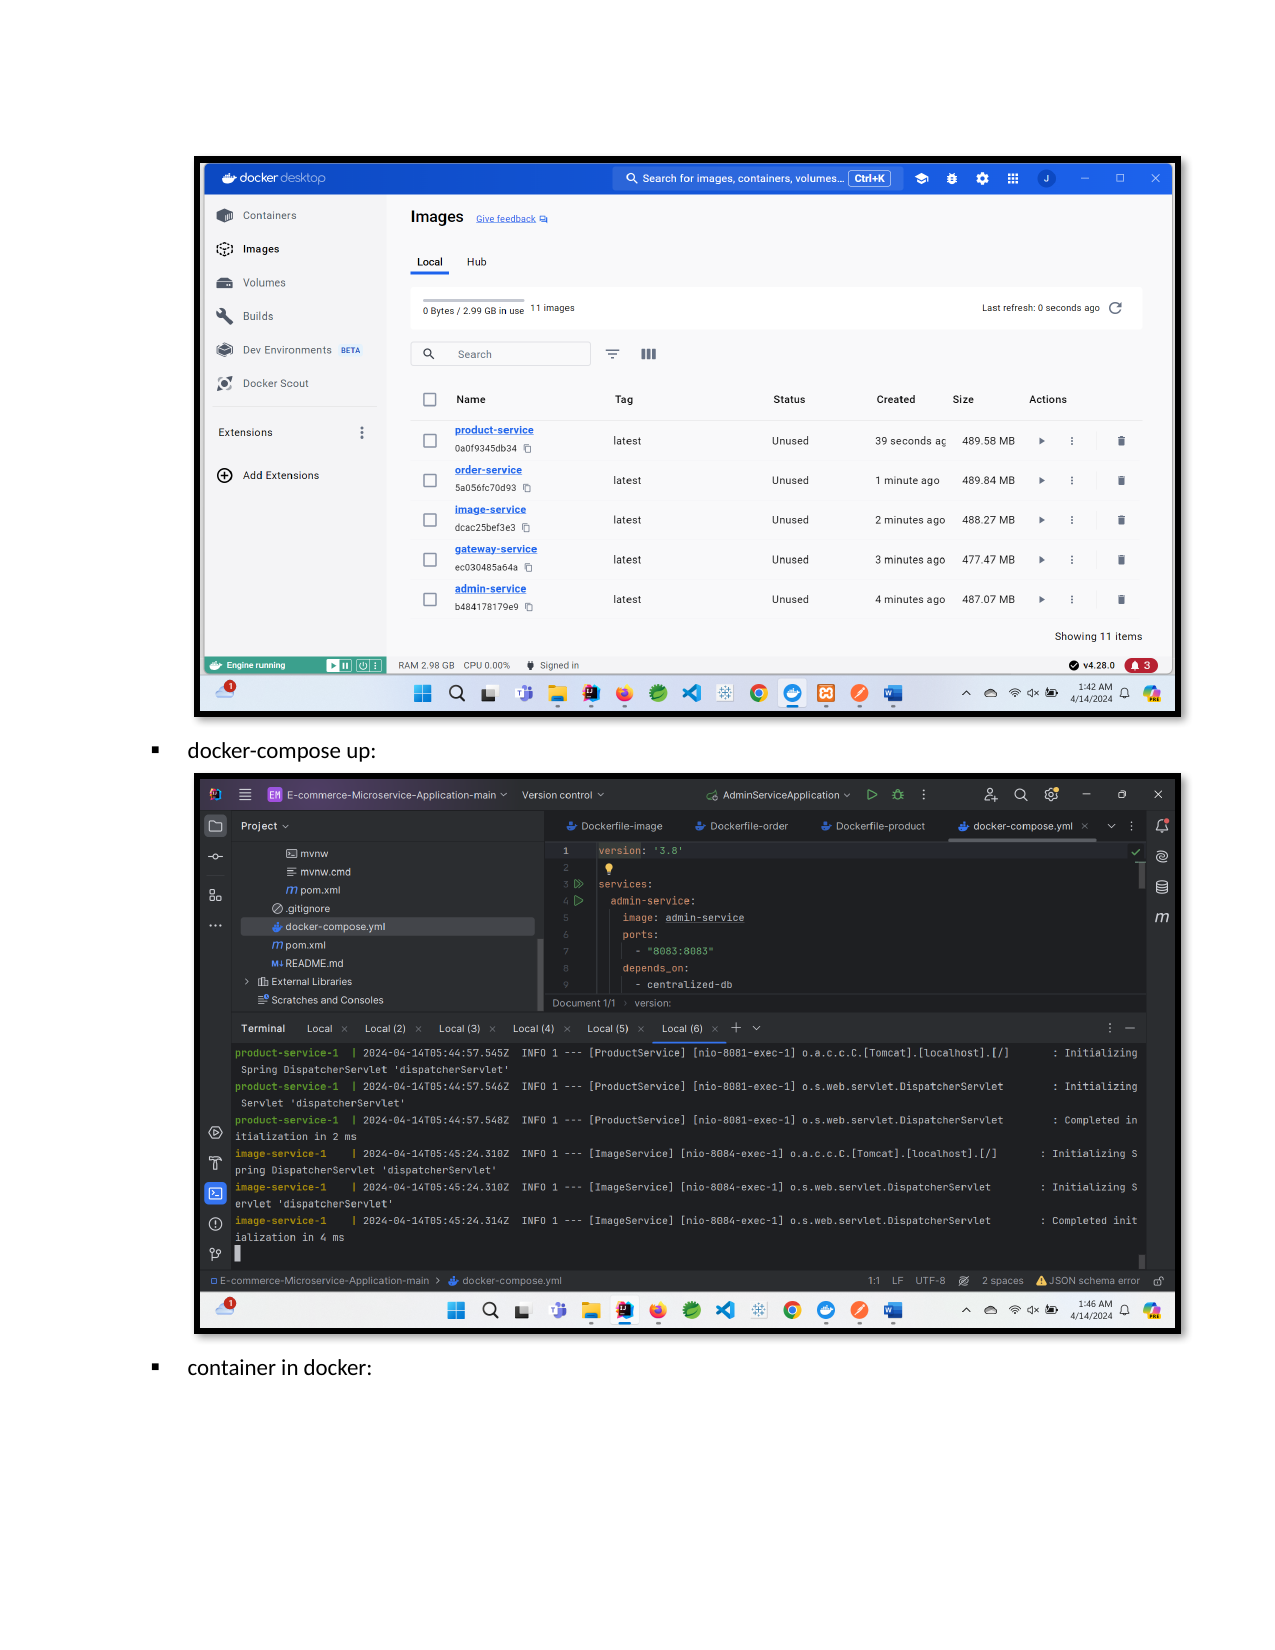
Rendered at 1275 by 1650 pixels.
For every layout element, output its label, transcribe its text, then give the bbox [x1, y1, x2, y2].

list container in docker: [150, 1353, 1125, 1382]
list docker-compose up: [150, 737, 1125, 765]
picture [200, 779, 1175, 1328]
picture [200, 163, 1175, 711]
